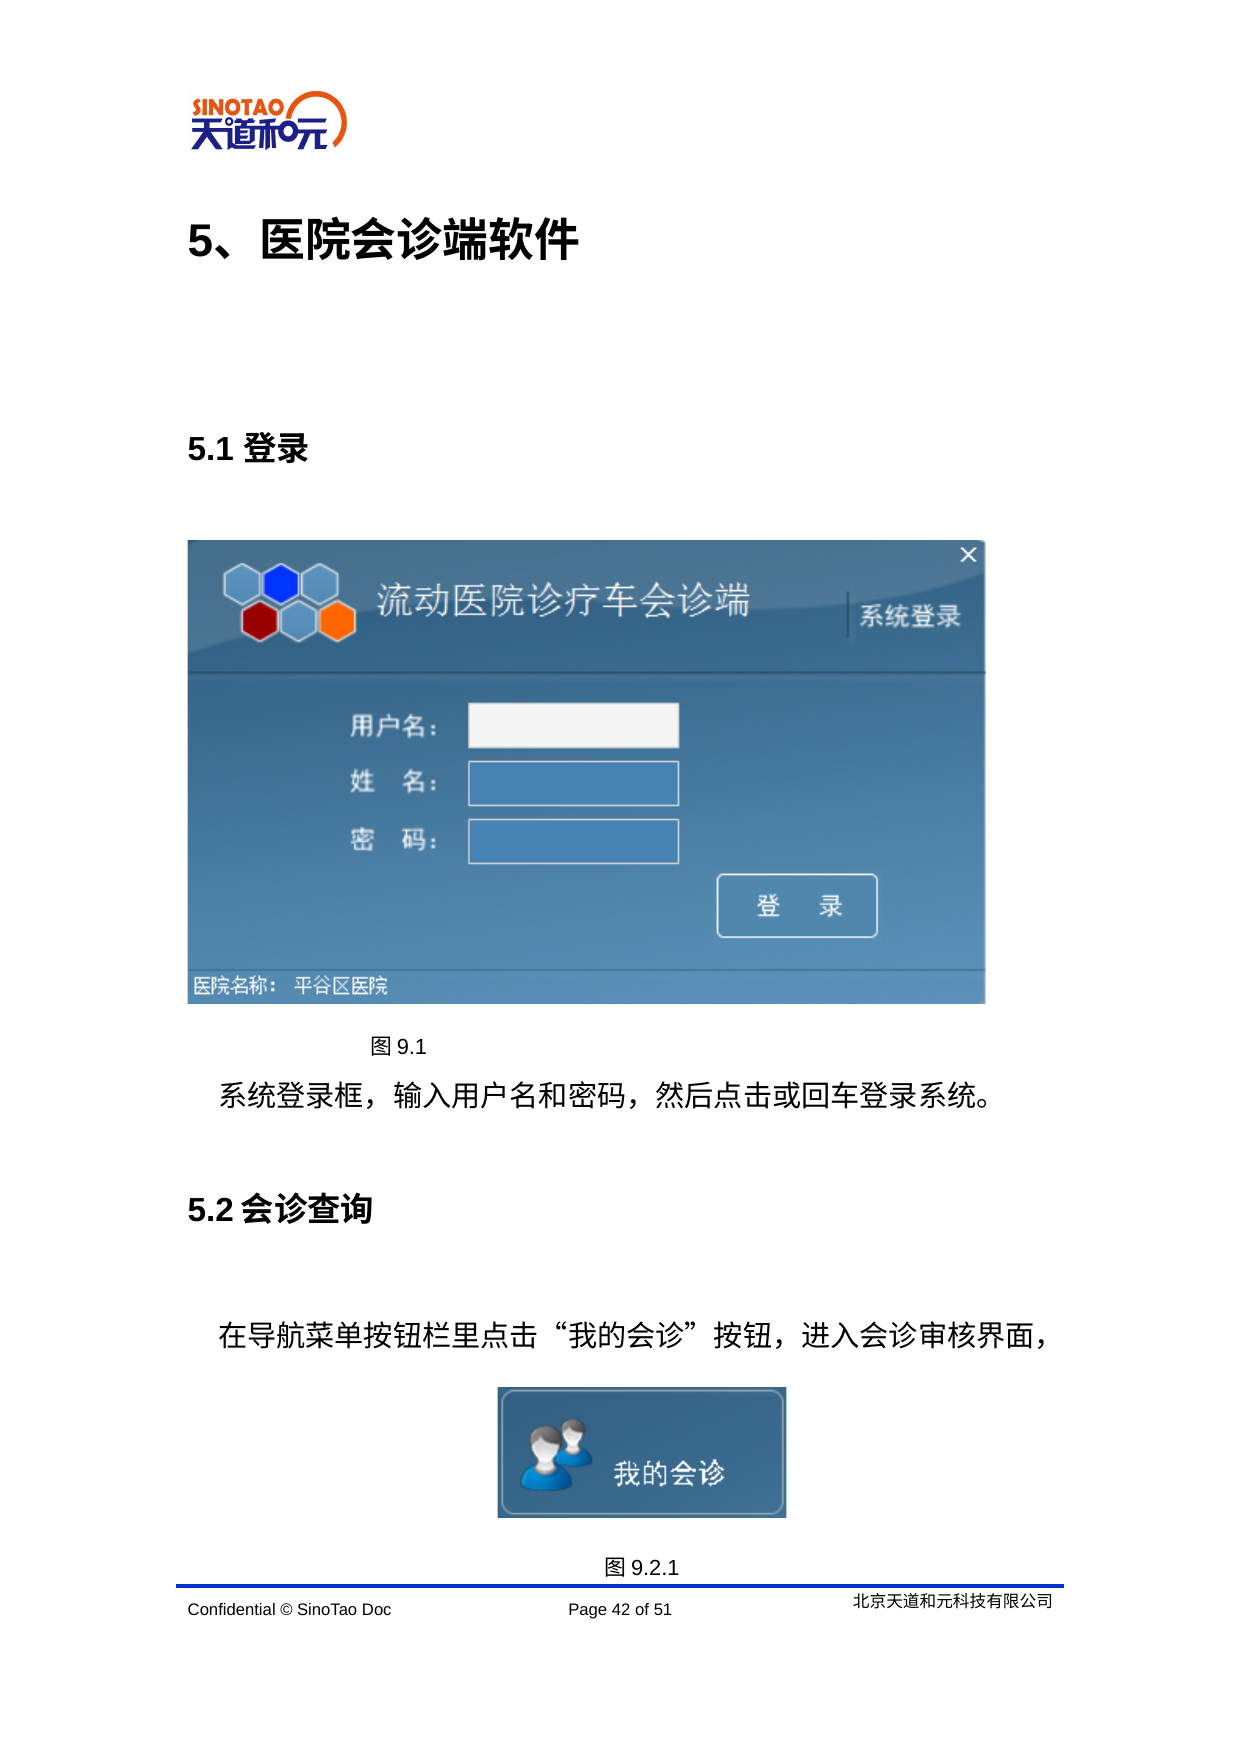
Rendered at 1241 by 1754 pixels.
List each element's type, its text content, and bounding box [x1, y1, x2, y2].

subtitle 5.1 登录 [187, 414, 1053, 479]
picture [187, 88, 351, 153]
picture [497, 1387, 787, 1518]
text 图9.2.1 [187, 1550, 1053, 1582]
subtitle 5.2会诊查询 [187, 1174, 1053, 1239]
text 系统登录框，输入用户名和密码，然后点击或回车登录系统。 [187, 1061, 1053, 1126]
text 图 9.1 [187, 1028, 1053, 1061]
text 在导航菜单按钮栏里点击“我的会诊”按钮，进入会诊审核界面， [187, 1301, 1053, 1366]
subtitle 5、医院会诊端软件 [187, 188, 1053, 286]
picture [187, 540, 986, 1004]
